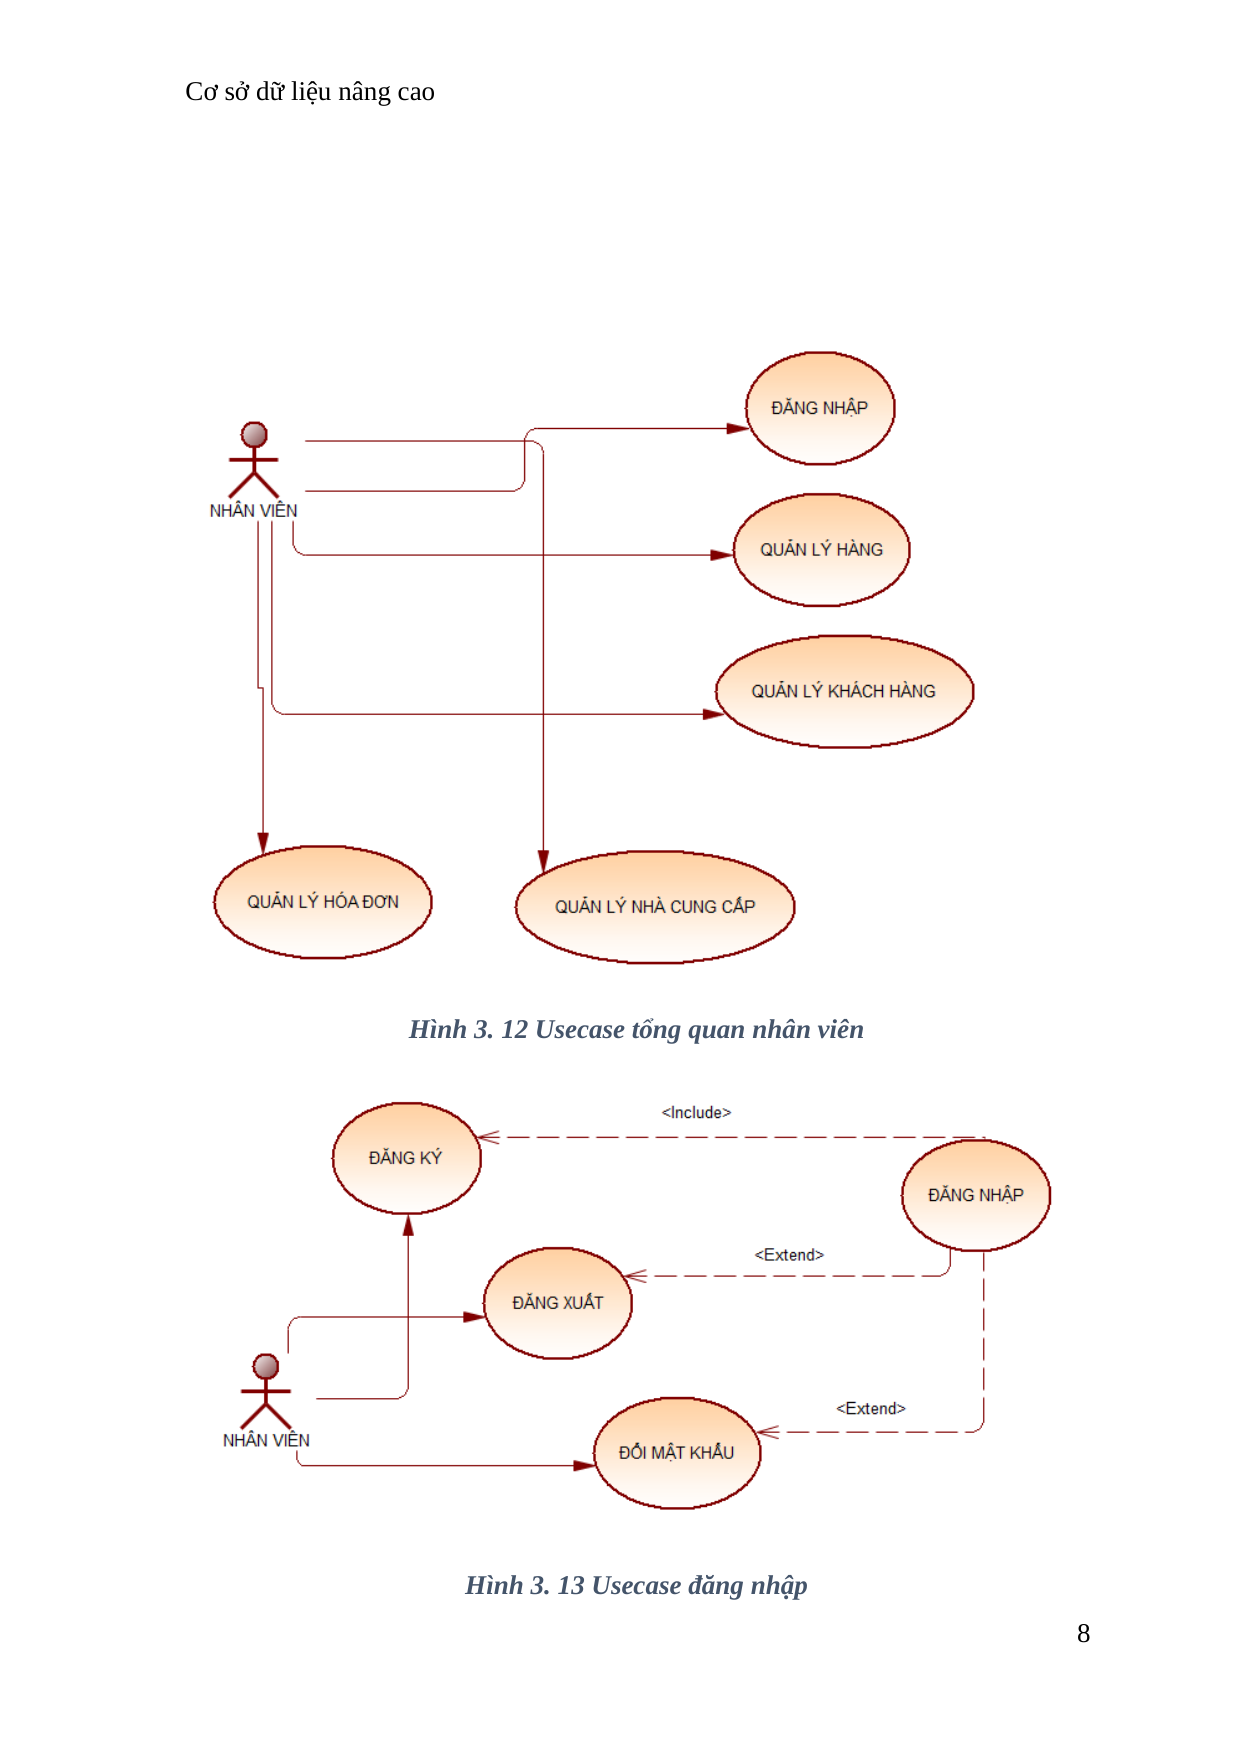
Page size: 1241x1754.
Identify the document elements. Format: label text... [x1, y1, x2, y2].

picture [185, 340, 1105, 982]
picture [185, 1065, 1128, 1537]
